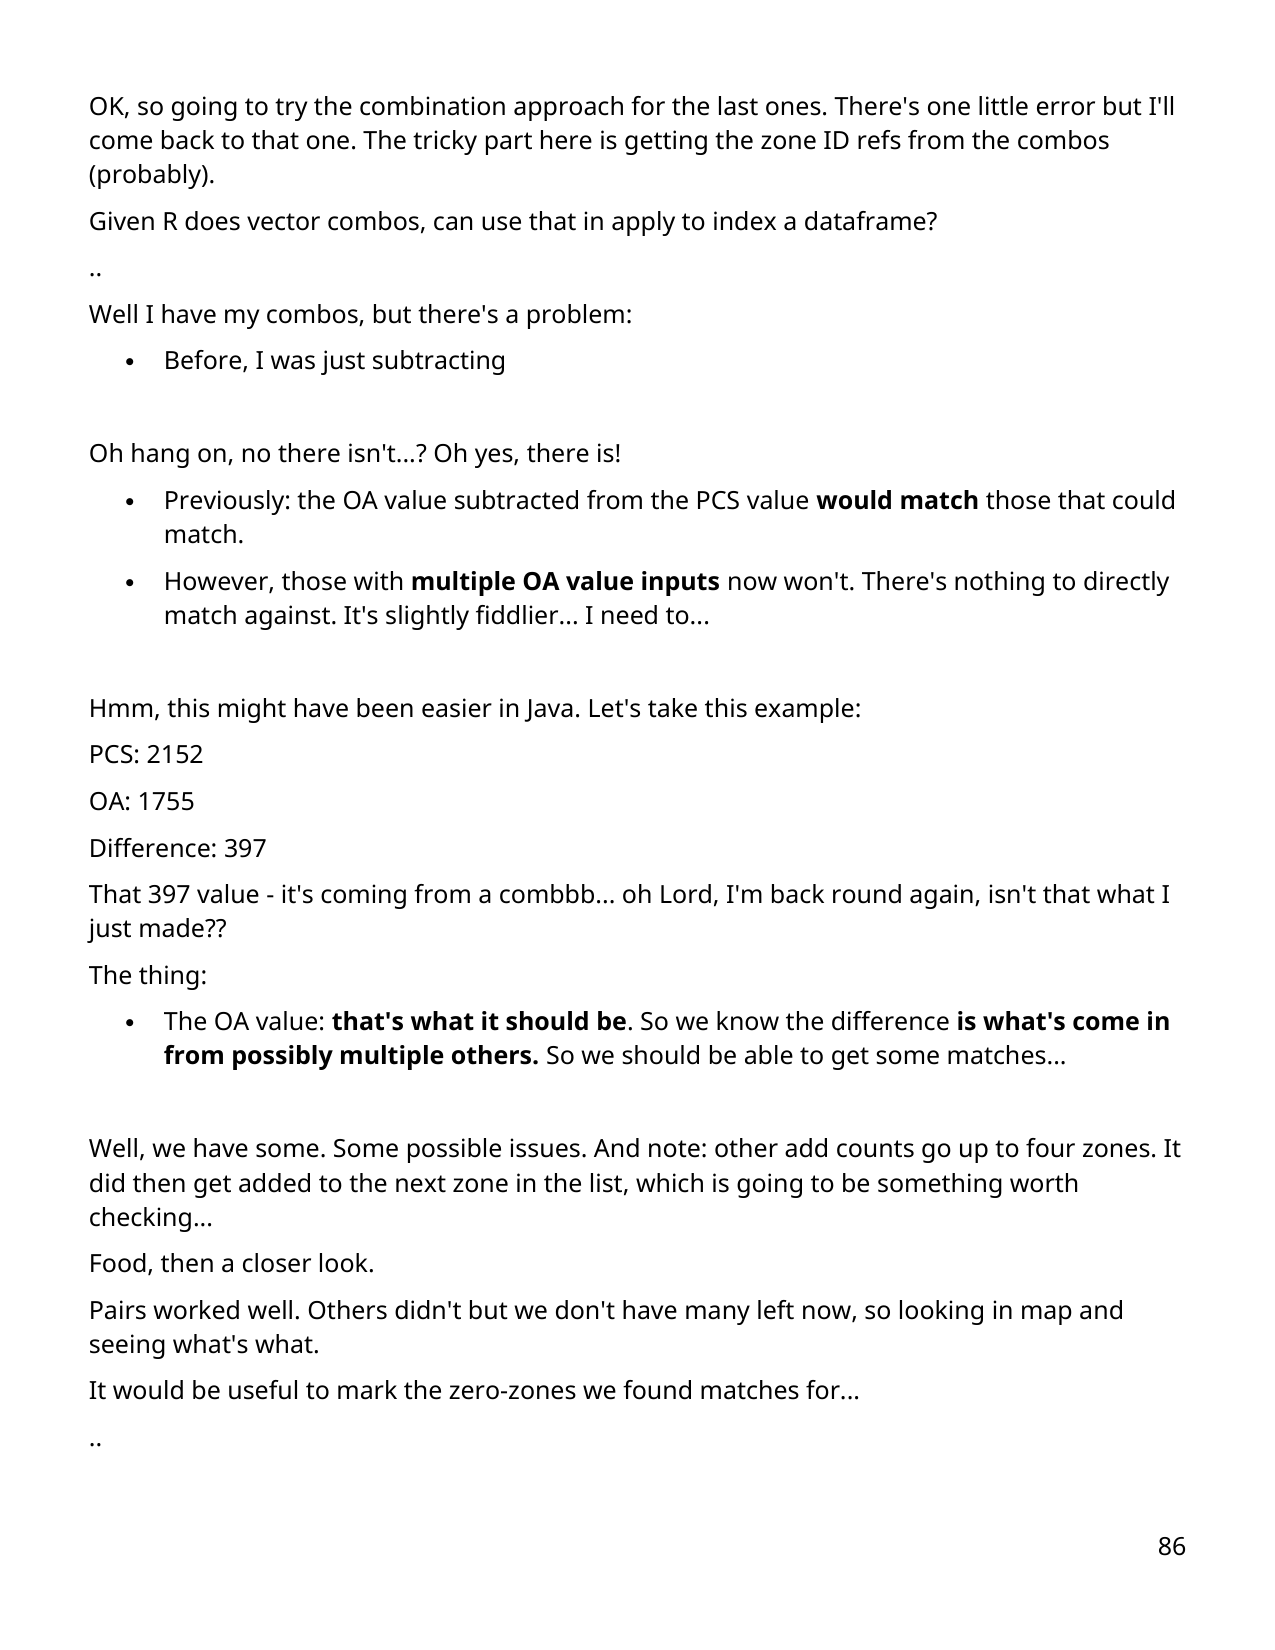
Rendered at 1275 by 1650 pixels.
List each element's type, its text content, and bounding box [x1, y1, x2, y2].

text Oh hang on, no there isn't...? Oh yes, there is! [89, 436, 1186, 470]
text Pairs worked well. Others didn't but we don't have many left now, so looking in map and seeing what's what. [89, 1292, 1186, 1361]
text Given R does vector combos, can use that in apply to index a dataframe? [89, 203, 1186, 237]
text .. [89, 250, 1186, 284]
text The thing: [89, 957, 1186, 991]
text Hmm, this might have been easier in Java. Let's take this example: [89, 691, 1186, 724]
list Previously: the OA value subtracted from the PCS value would match those that could match. [126, 483, 1186, 551]
list Before, I was just subtracting [126, 343, 1186, 377]
text Well I have my combos, but there's a problem: [89, 296, 1186, 331]
text It would be useful to mark the zero-zones we found matches for... [89, 1373, 1186, 1407]
text OA: 1755 [89, 784, 1186, 818]
text OK, so going to try the combination approach for the last ones. There's one little error but I'll come back to that one. The tricky part here is getting the zone ID refs from the combos (probably). [89, 89, 1186, 191]
list However, those with multiple OA value inputs now won't. There's nothing to directly match against. It's slightly fiddlier... I need to... [126, 563, 1186, 631]
text PCS: 2152 [89, 737, 1186, 771]
text That 397 value - it's coming from a combbb... oh Lord, I'm back round again, isn't that what I just made?? [89, 877, 1186, 945]
text Well, we have some. Some possible issues. And note: other add counts go up to four zones. It did then get added to the next zone in the list, which is going to be something worth checking... [89, 1131, 1186, 1233]
list The OA value: that's what it should be. So we know the difference is what's come in from possibly multiple others. So we should be able to get some matches... [126, 1004, 1186, 1072]
text Food, then a closer look. [89, 1246, 1186, 1280]
text .. [89, 1419, 1186, 1454]
text Difference: 397 [89, 830, 1186, 864]
